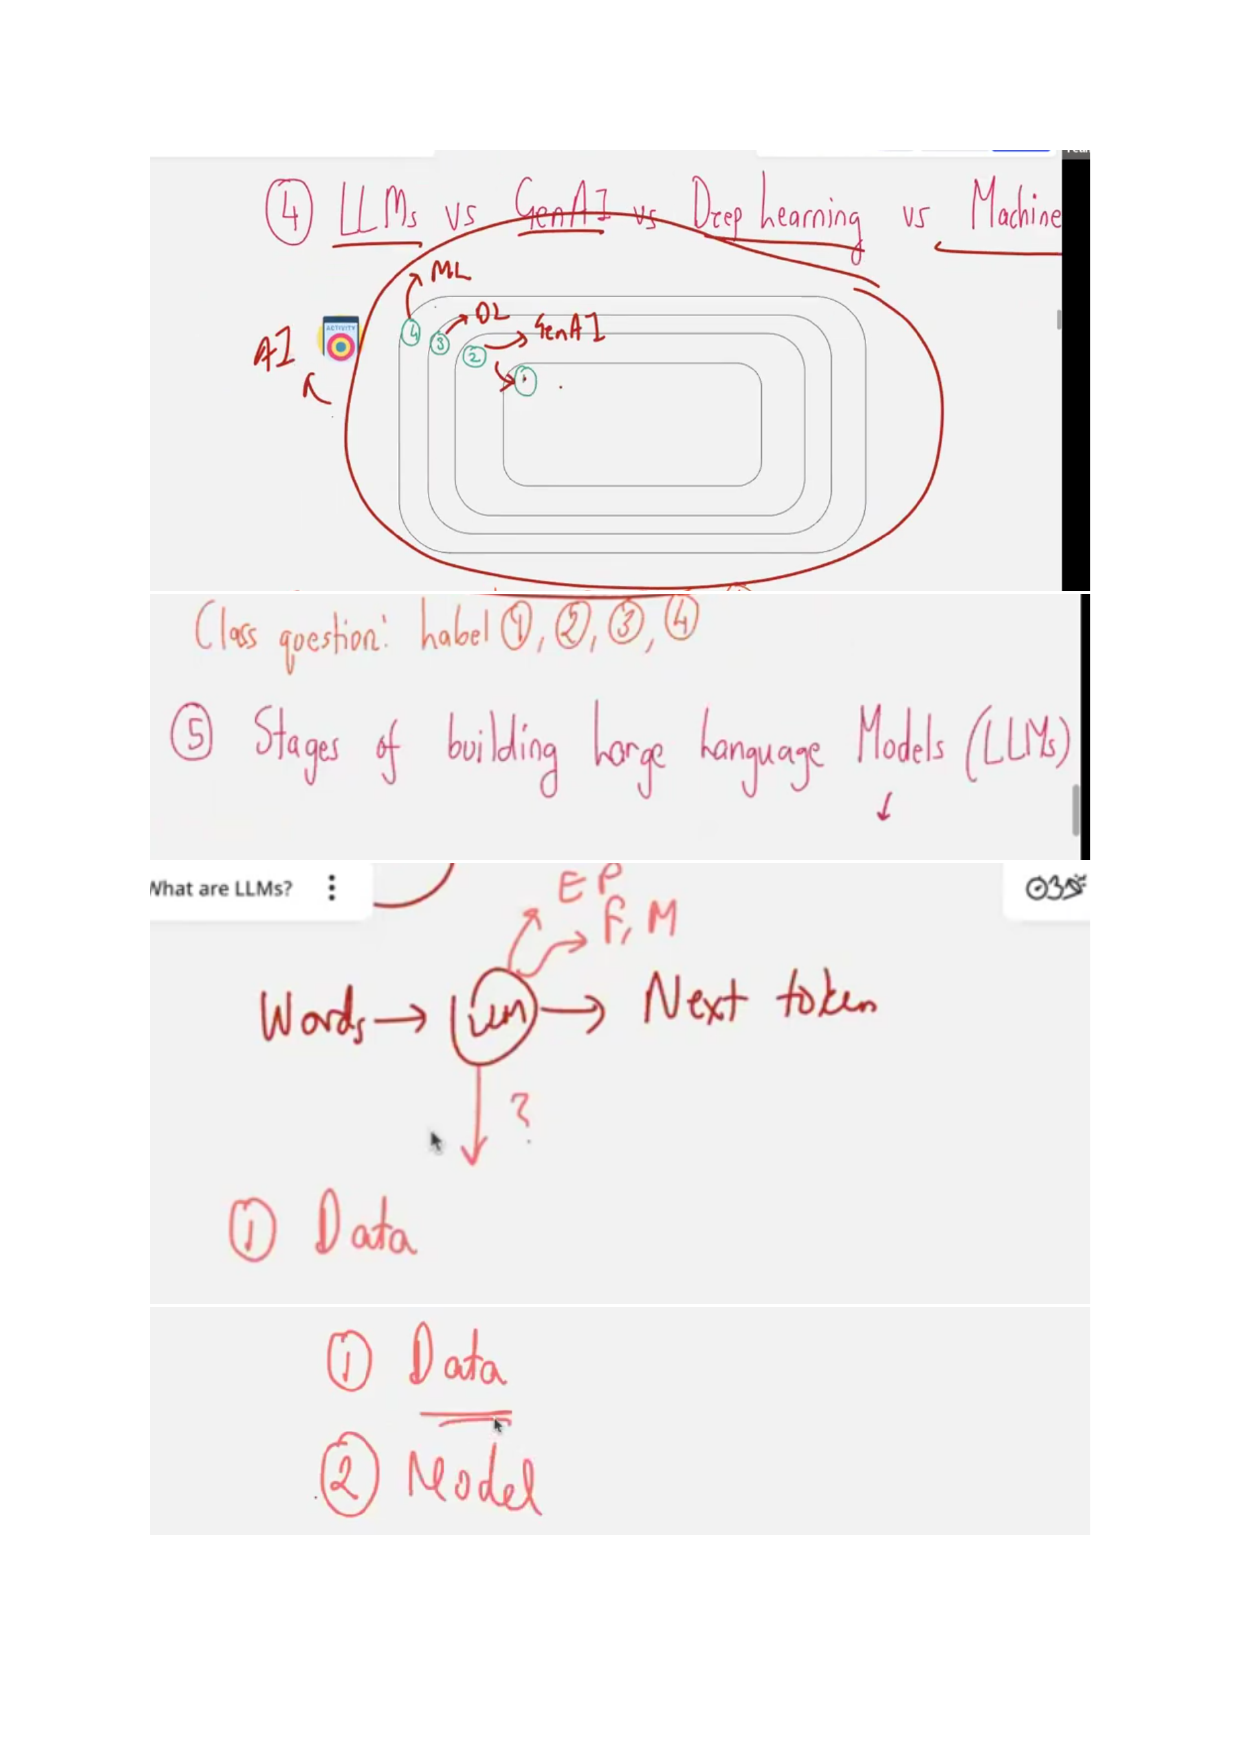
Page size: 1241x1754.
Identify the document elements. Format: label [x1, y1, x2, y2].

picture [150, 594, 1091, 860]
picture [150, 863, 1091, 1304]
picture [150, 150, 1091, 591]
picture [150, 1307, 1091, 1535]
